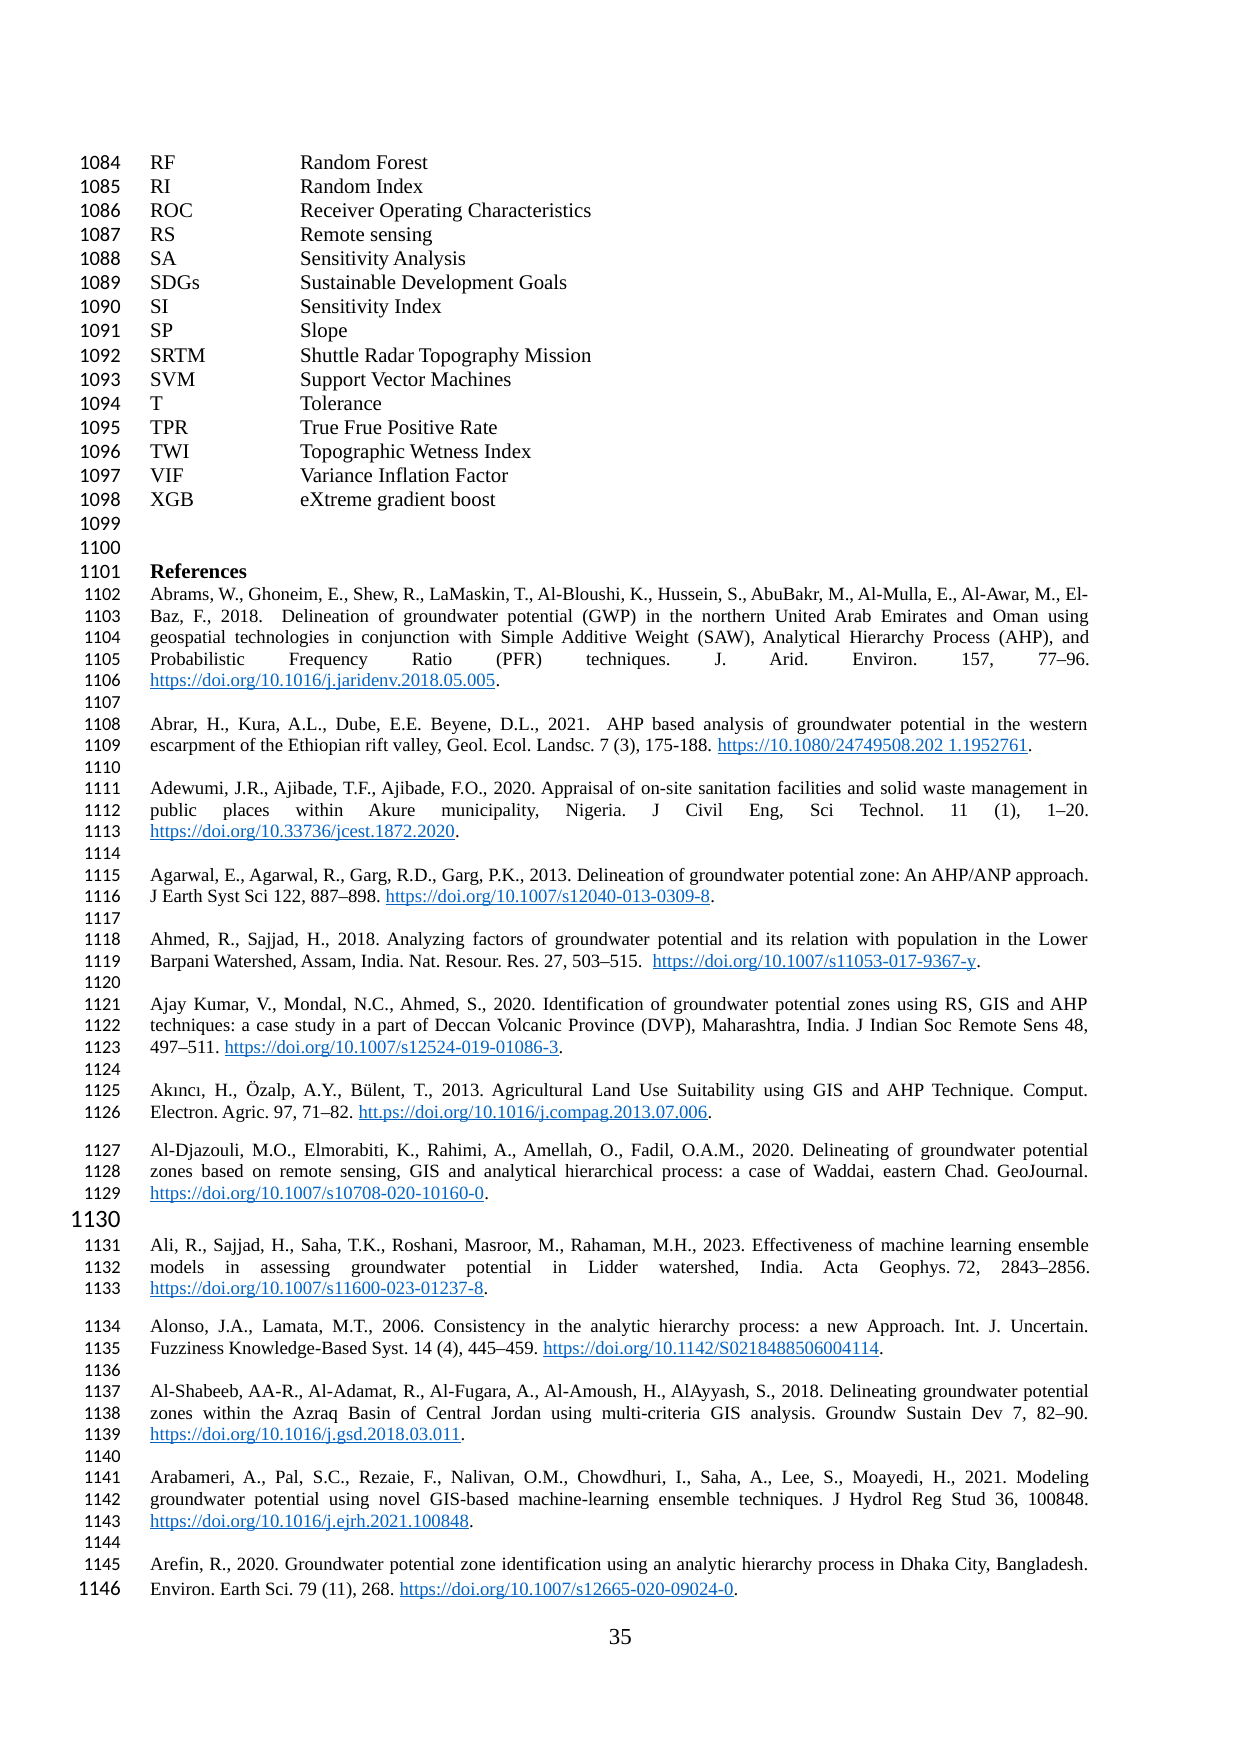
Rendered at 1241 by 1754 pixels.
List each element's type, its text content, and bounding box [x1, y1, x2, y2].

text TPR True Frue Positive Rate [150, 415, 1090, 439]
text RS Remote sensing [150, 222, 1090, 246]
text SI Sensitivity Index [150, 294, 1090, 318]
text Abrams, W., Ghoneim, E., Shew, R., LaMaskin, T., Al-Bloushi, K., Hussein, S., AbuBakr, M., Al-Mulla, E., Al-Awar, M., El-Baz, F., 2018. Delineation of groundwater potential (GWP) in the northern United Arab Emirates and Oman using geospatial technologies in conjunction with Simple Additive Weight (SAW), Analytical Hierarchy Process (AHP), and Probabilistic Frequency Ratio (PFR) techniques. J. Arid. Environ. 157, 77–96. https://doi.org/10.1016/j.jaridenv.2018.05.005. [150, 583, 1090, 691]
text XGB eXtreme gradient boost [150, 487, 1090, 511]
text T Tolerance [150, 391, 1090, 415]
text Ajay Kumar, V., Mondal, N.C., Ahmed, S., 2020. Identification of groundwater potential zones using RS, GIS and AHP techniques: a case study in a part of Deccan Volcanic Province (DVP), Maharashtra, India. J Indian Soc Remote Sens 48, 497–511. https://doi.org/10.1007/s12524-019-01086-3. [150, 993, 1090, 1057]
text Abrar, H., Kura, A.L., Dube, E.E. Beyene, D.L., 2021. AHP based analysis of groundwater potential in the western escarpment of the Ethiopian rift valley, Geol. Ecol. Landsc. 7 (3), 175-188. https://10.1080/24749508.202 1.1952761. [150, 712, 1090, 756]
text SRTM Shuttle Radar Topography Mission [150, 342, 1090, 367]
text Ali, R., Sajjad, H., Saha, T.K., Roshani, Masroor, M., Rahaman, M.H., 2023. Effectiveness of machine learning ensemble models in assessing groundwater potential in Lidder watershed, India. Acta Geophys. 72, 2843–2856. https://doi.org/10.1007/s11600-023-01237-8. [150, 1234, 1090, 1299]
text References [150, 559, 1090, 583]
text Arefin, R., 2020. Groundwater potential zone identification using an analytic hierarchy process in Dhaka City, Bangladesh. Environ. Earth Sci. 79 (11), 268. https://doi.org/10.1007/s12665-020-09024-0. [150, 1553, 1090, 1599]
text SDGs Sustainable Development Goals [150, 270, 1090, 294]
text TWI Topographic Wetness Index [150, 439, 1090, 463]
text Agarwal, E., Agarwal, R., Garg, R.D., Garg, P.K., 2013. Delineation of groundwater potential zone: An AHP/ANP approach. J Earth Syst Sci 122, 887–898. https://doi.org/10.1007/s12040-013-0309-8. [150, 863, 1090, 907]
text VIF Variance Inflation Factor [150, 463, 1090, 487]
text Ahmed, R., Sajjad, H., 2018. Analyzing factors of groundwater potential and its relation with population in the Lower Barpani Watershed, Assam, India. Nat. Resour. Res. 27, 503–515. https://doi.org/10.1007/s11053-017-9367-y. [150, 928, 1090, 971]
text Alonso, J.A., Lamata, M.T., 2006. Consistency in the analytic hierarchy process: a new Approach. Int. J. Uncertain. Fuzziness Knowledge-Based Syst. 14 (4), 445–459. https://doi.org/10.1142/S0218488506004114. [150, 1315, 1090, 1358]
text Al-Shabeeb, AA-R., Al-Adamat, R., Al-Fugara, A., Al-Amoush, H., AlAyyash, S., 2018. Delineating groundwater potential zones within the Azraq Basin of Central Jordan using multi-criteria GIS analysis. Groundw Sustain Dev 7, 82–90. https://doi.org/10.1016/j.gsd.2018.03.011. [150, 1380, 1090, 1445]
text RI Random Index [150, 174, 1090, 198]
text Akıncı, H., Özalp, A.Y., Bülent, T., 2013. Agricultural Land Use Suitability using GIS and AHP Technique. Comput. Electron. Agric. 97, 71–82. htt.ps://doi.org/10.1016/j.compag.2013.07.006. [150, 1079, 1090, 1122]
text Adewumi, J.R., Ajibade, T.F., Ajibade, F.O., 2020. Appraisal of on-site sanitation facilities and solid waste management in public places within Akure municipality, Nigeria. J Civil Eng, Sci Technol. 11 (1), 1–20. https://doi.org/10.33736/jcest.1872.2020. [150, 777, 1090, 842]
text RF Random Forest [150, 150, 1090, 174]
text Al-Djazouli, M.O., Elmorabiti, K., Rahimi, A., Amellah, O., Fadil, O.A.M., 2020. Delineating of groundwater potential zones based on remote sensing, GIS and analytical hierarchical process: a case of Waddai, eastern Chad. GeoJournal. https://doi.org/10.1007/s10708-020-10160-0. [150, 1139, 1090, 1203]
text SVM Support Vector Machines [150, 367, 1090, 391]
text SP Slope [150, 318, 1090, 342]
text SA Sensitivity Analysis [150, 246, 1090, 270]
text ROC Receiver Operating Characteristics [150, 198, 1090, 222]
text Arabameri, A., Pal, S.C., Rezaie, F., Nalivan, O.M., Chowdhuri, I., Saha, A., Lee, S., Moayedi, H., 2021. Modeling groundwater potential using novel GIS-based machine-learning ensemble techniques. J Hydrol Reg Stud 36, 100848. https://doi.org/10.1016/j.ejrh.2021.100848. [150, 1466, 1090, 1531]
